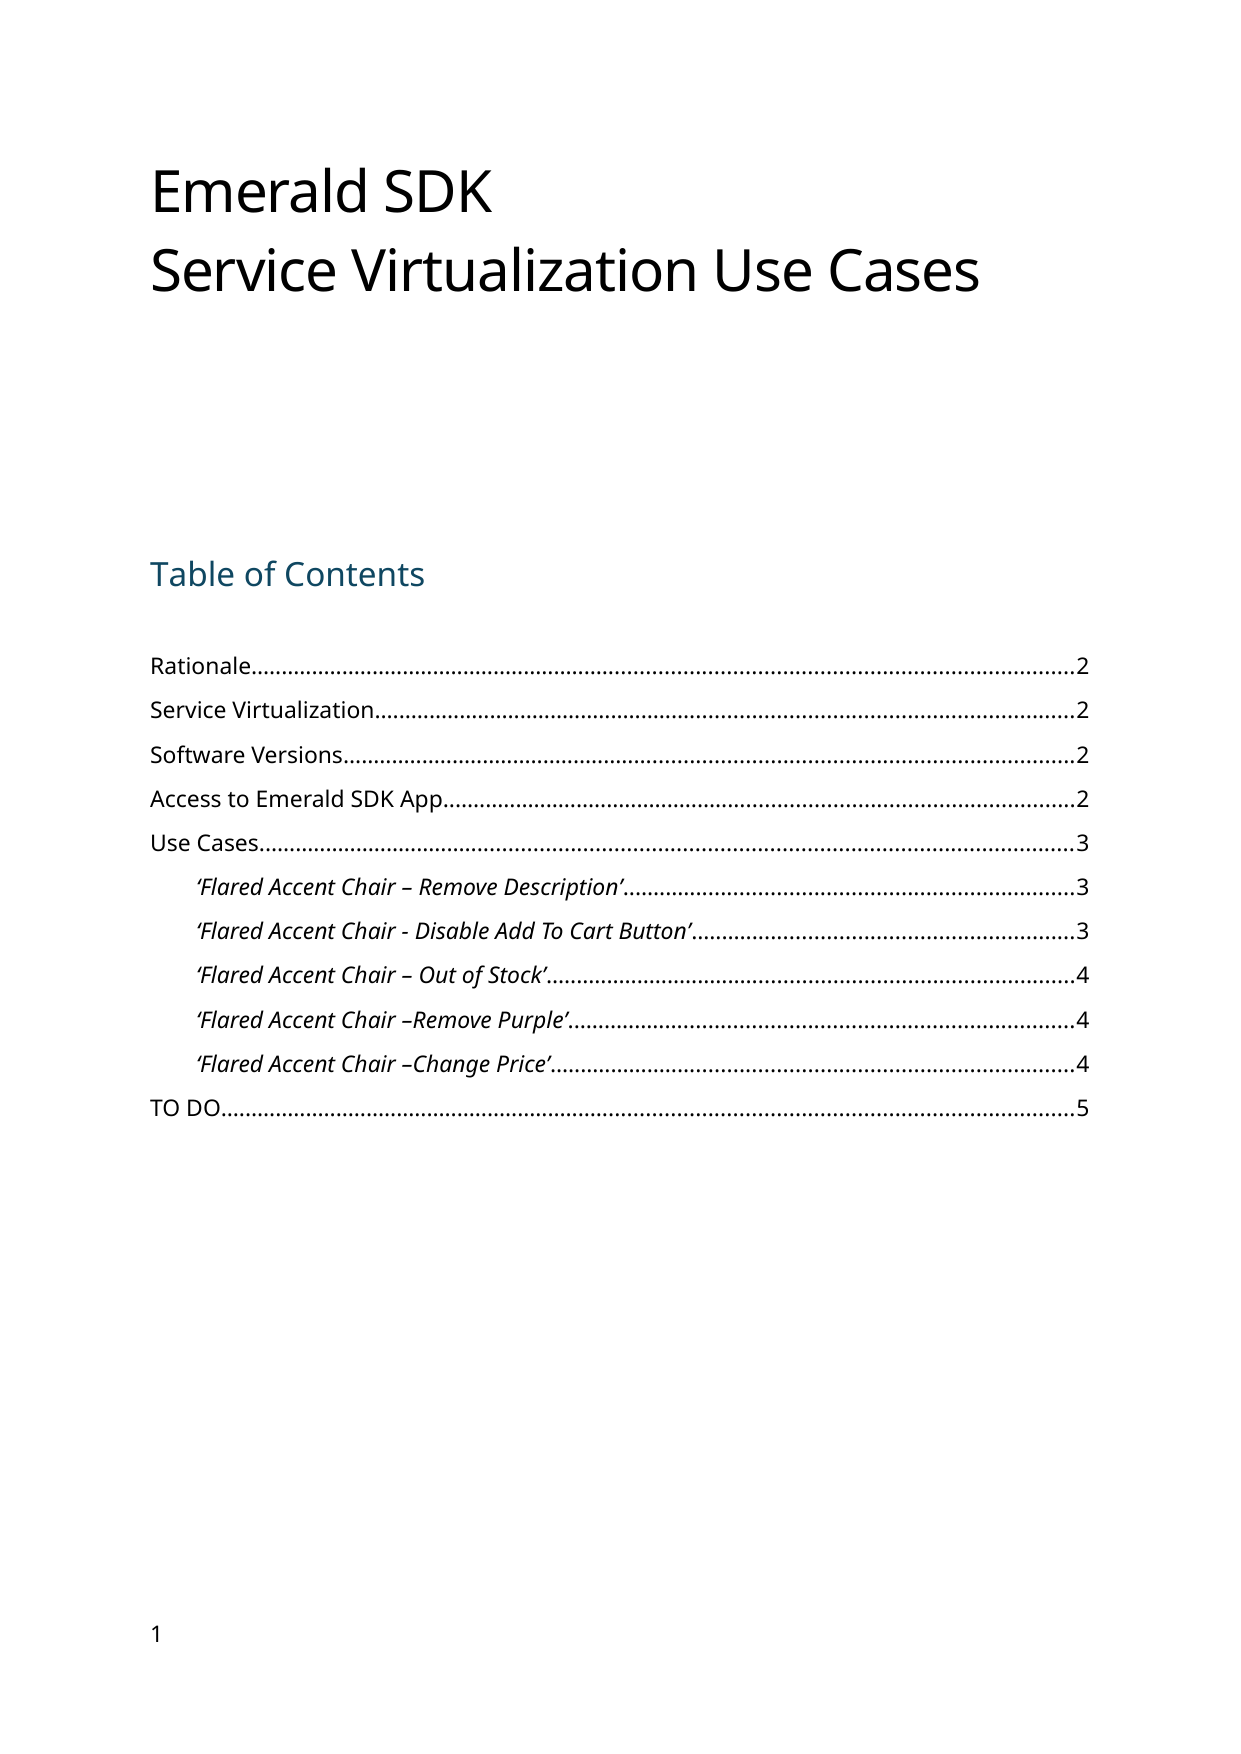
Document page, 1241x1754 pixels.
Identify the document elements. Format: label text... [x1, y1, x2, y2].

title Service Virtualization Use Cases [150, 229, 1090, 309]
title Emerald SDK [150, 150, 1090, 229]
